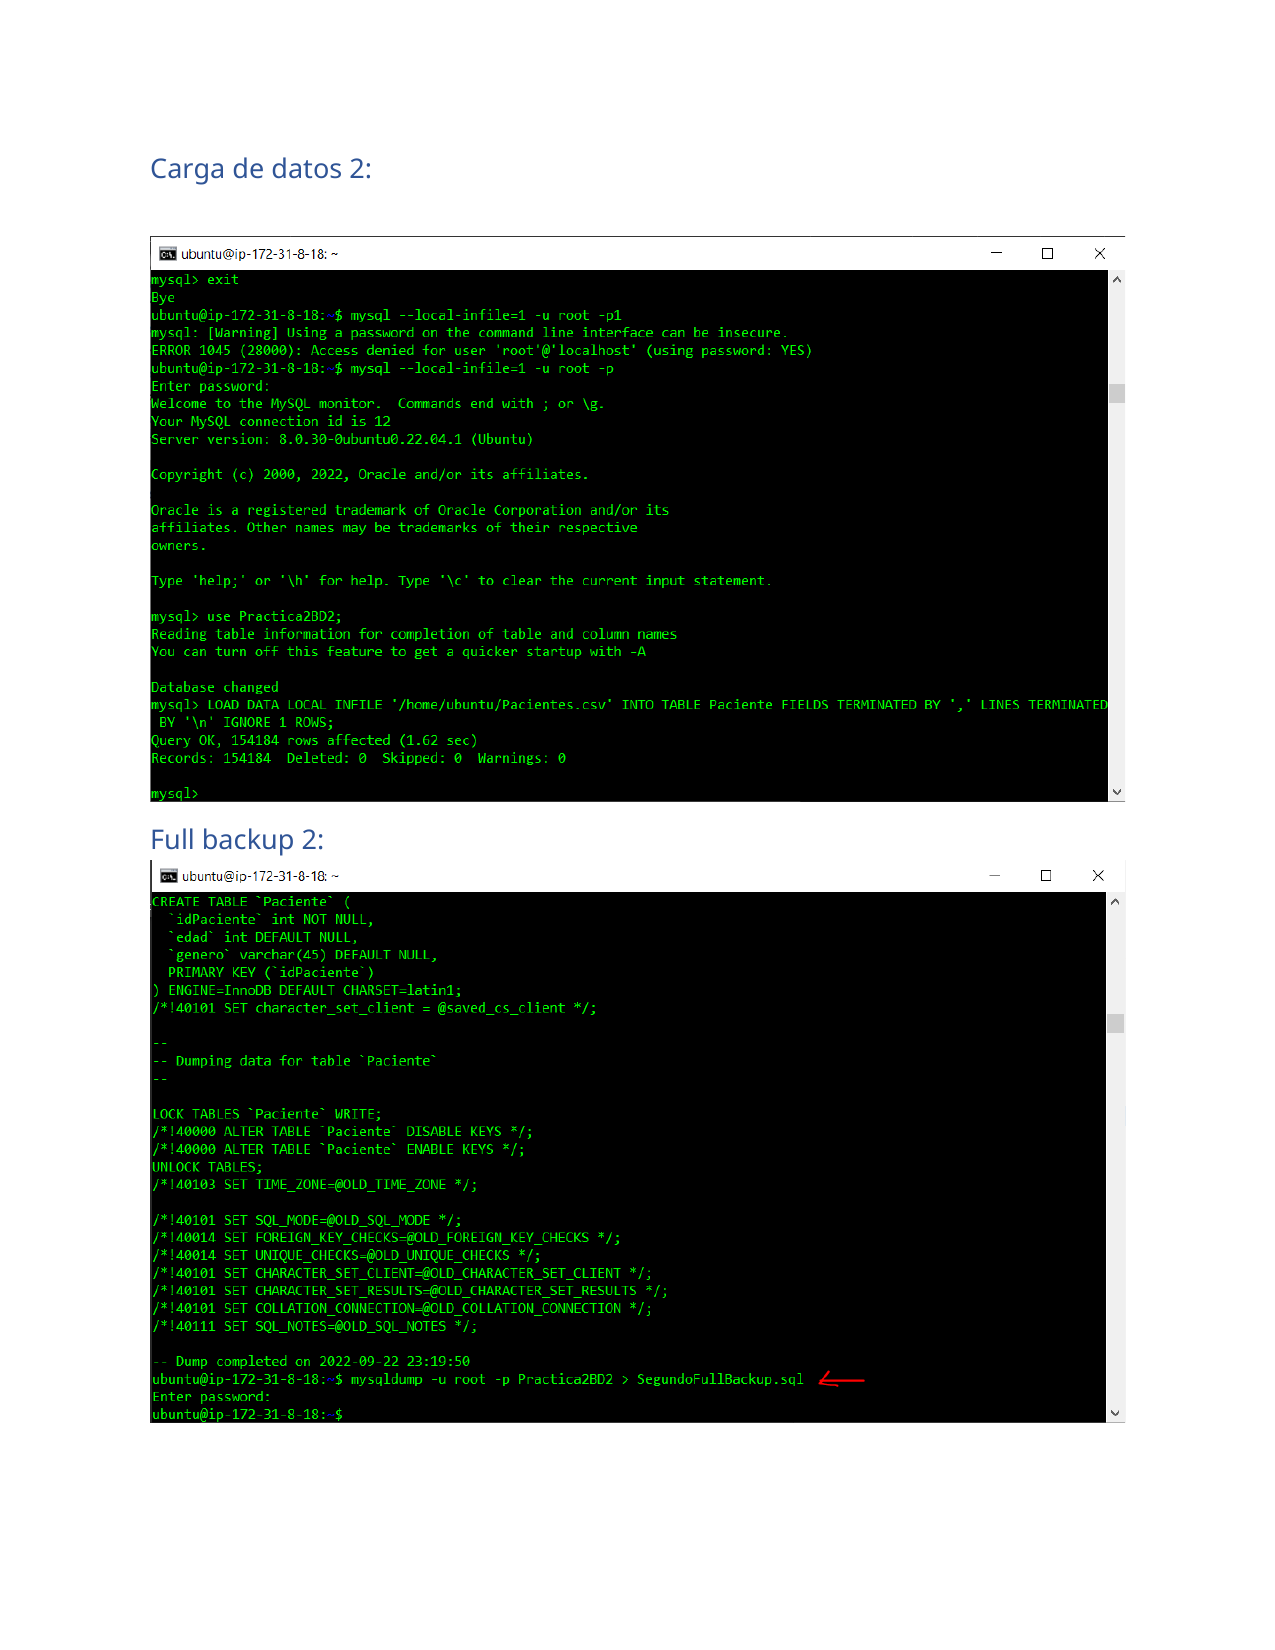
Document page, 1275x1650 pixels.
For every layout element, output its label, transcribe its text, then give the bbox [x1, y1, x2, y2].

picture [150, 860, 1125, 1423]
subtitle Carga de datos 2: [150, 150, 1125, 187]
subtitle Full backup 2: [150, 821, 1125, 858]
picture [150, 236, 1125, 802]
